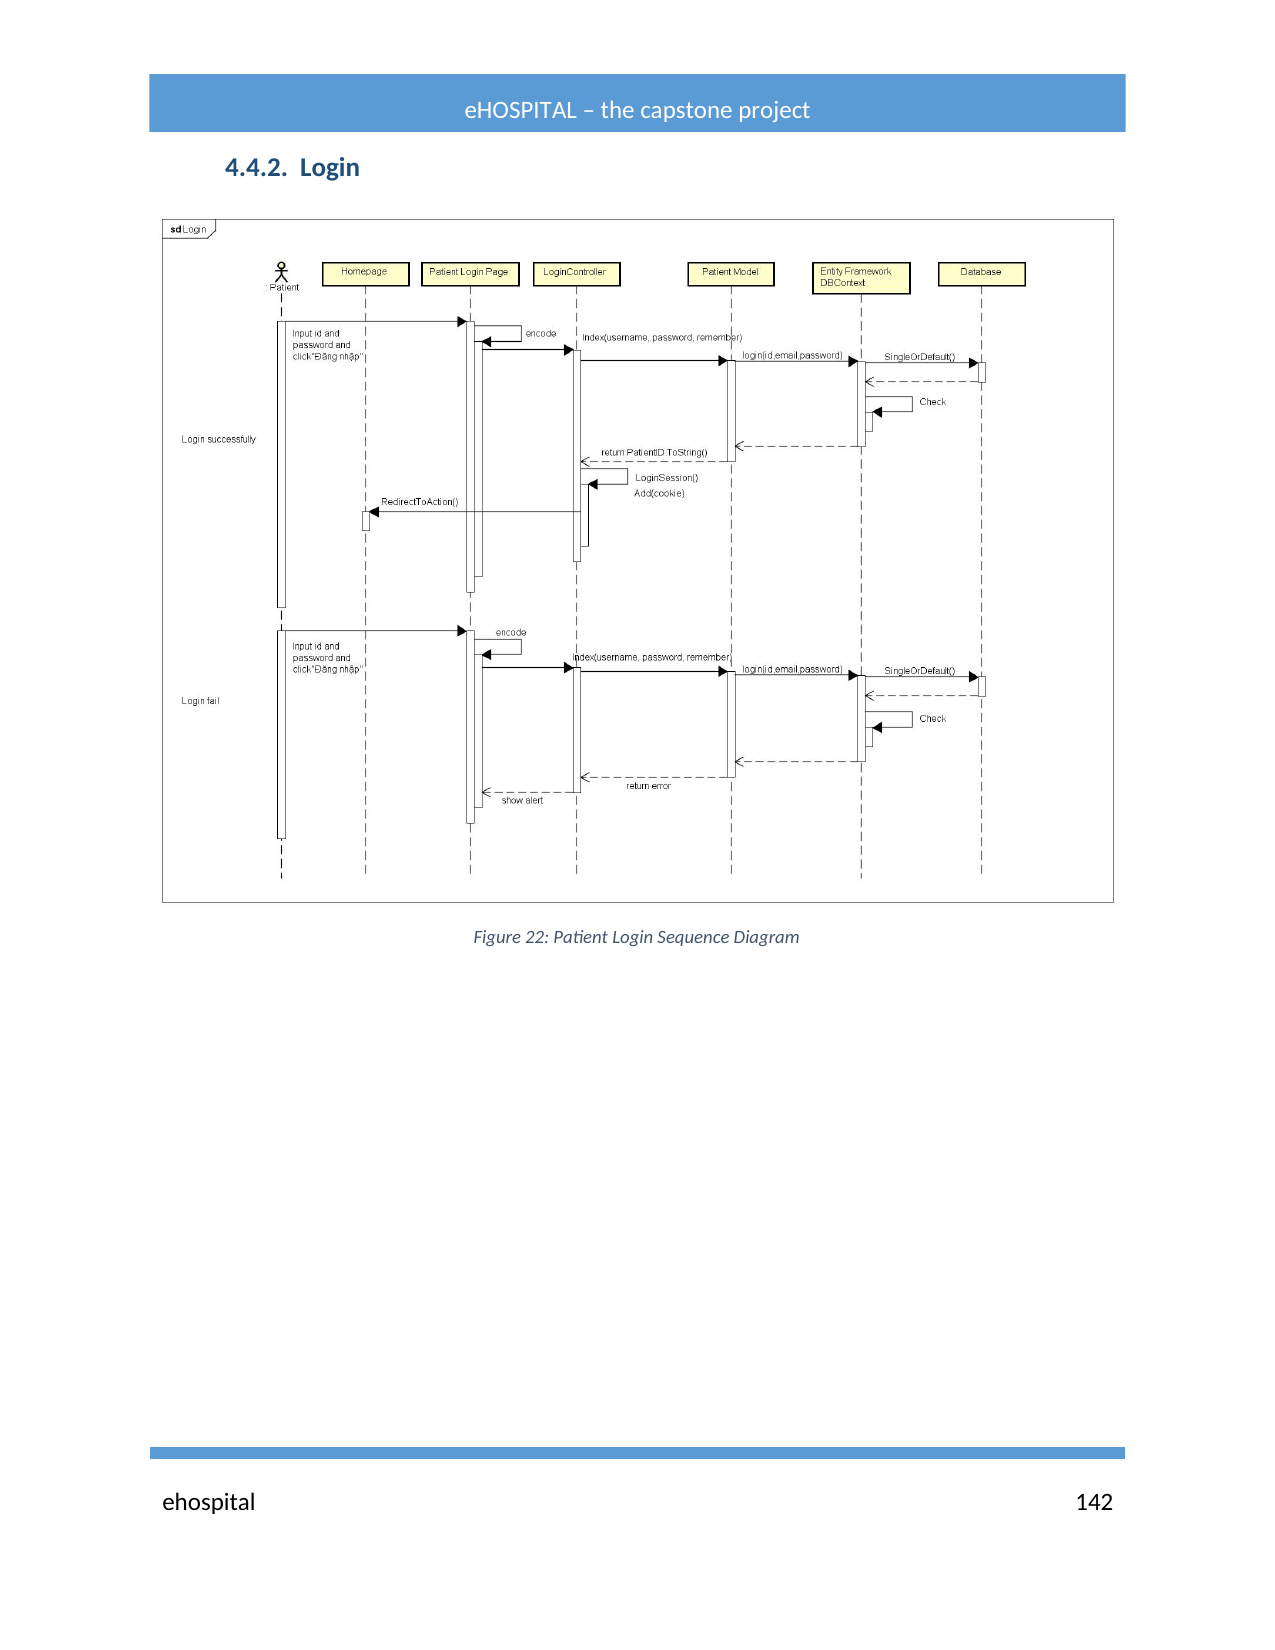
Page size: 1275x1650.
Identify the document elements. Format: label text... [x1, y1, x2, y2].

picture [154, 212, 1121, 909]
text Figure 22: Patient Login Sequence Diagram [150, 925, 1125, 948]
subtitle Login [225, 150, 1125, 183]
